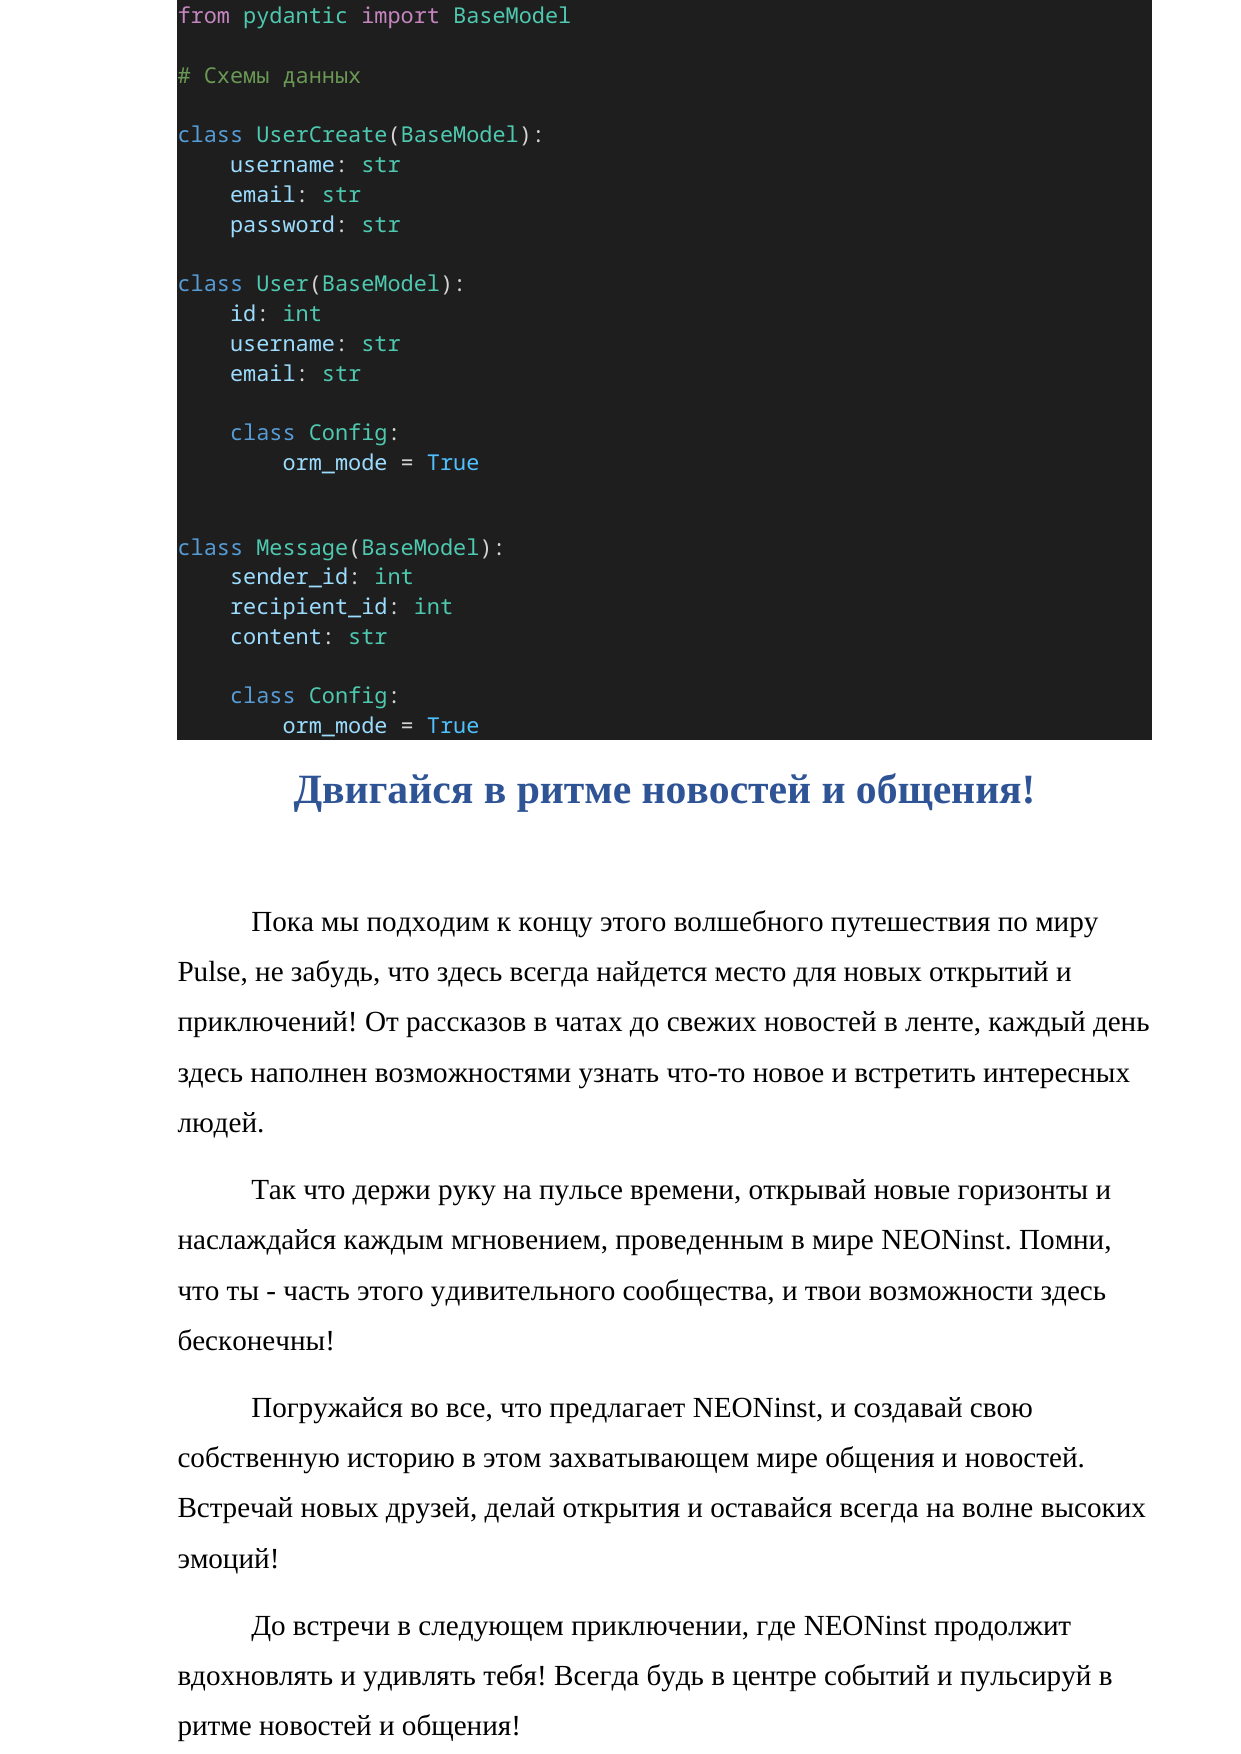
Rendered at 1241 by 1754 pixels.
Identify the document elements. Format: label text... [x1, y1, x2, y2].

text До встречи в следующем приключении, где NEONinst продолжит вдохновлять и удивлять тебя! Всегда будь в центре событий и пульсируй в ритме новостей и общения! [177, 1608, 1152, 1742]
text class Message(BaseModel): [177, 531, 1152, 561]
text Погружайся во все, что предлагает NEONinst, и создавай свою собственную историю в этом захватывающем мире общения и новостей. Встречай новых друзей, делай открытия и оставайся всегда на волне высоких эмоций! [177, 1390, 1152, 1574]
text Пока мы подходим к концу этого волшебного путешествия по миру Pulse, не забудь, что здесь всегда найдется место для новых открытий и приключений! От рассказов в чатах до свежих новостей в ленте, каждый день здесь наполнен возможностями узнать что-то новое и встретить интересных людей. [177, 904, 1152, 1139]
text email: str [177, 357, 1152, 387]
text email: str [177, 179, 1152, 208]
text orm_mode = True [177, 447, 1152, 477]
text class Config: [177, 417, 1152, 447]
text sender_id: int [177, 561, 1152, 591]
subtitle Двигайся в ритме новостей и общения! [177, 765, 1152, 813]
text class Config: [177, 680, 1152, 710]
text from pydantic import BaseModel [177, 0, 1152, 30]
text username: str [177, 328, 1152, 357]
text password: str [177, 208, 1152, 238]
text # Схемы данных [177, 59, 1152, 89]
text class User(BaseModel): [177, 268, 1152, 298]
text content: str [177, 621, 1152, 651]
text class UserCreate(BaseModel): [177, 119, 1152, 149]
text username: str [177, 149, 1152, 179]
text id: int [177, 298, 1152, 328]
text recipient_id: int [177, 591, 1152, 621]
text Так что держи руку на пульсе времени, открывай новые горизонты и наслаждайся каждым мгновением, проведенным в мире NEONinst. Помни, что ты - часть этого удивительного сообщества, и твои возможности здесь бесконечны! [177, 1172, 1152, 1357]
text orm_mode = True [177, 710, 1152, 740]
